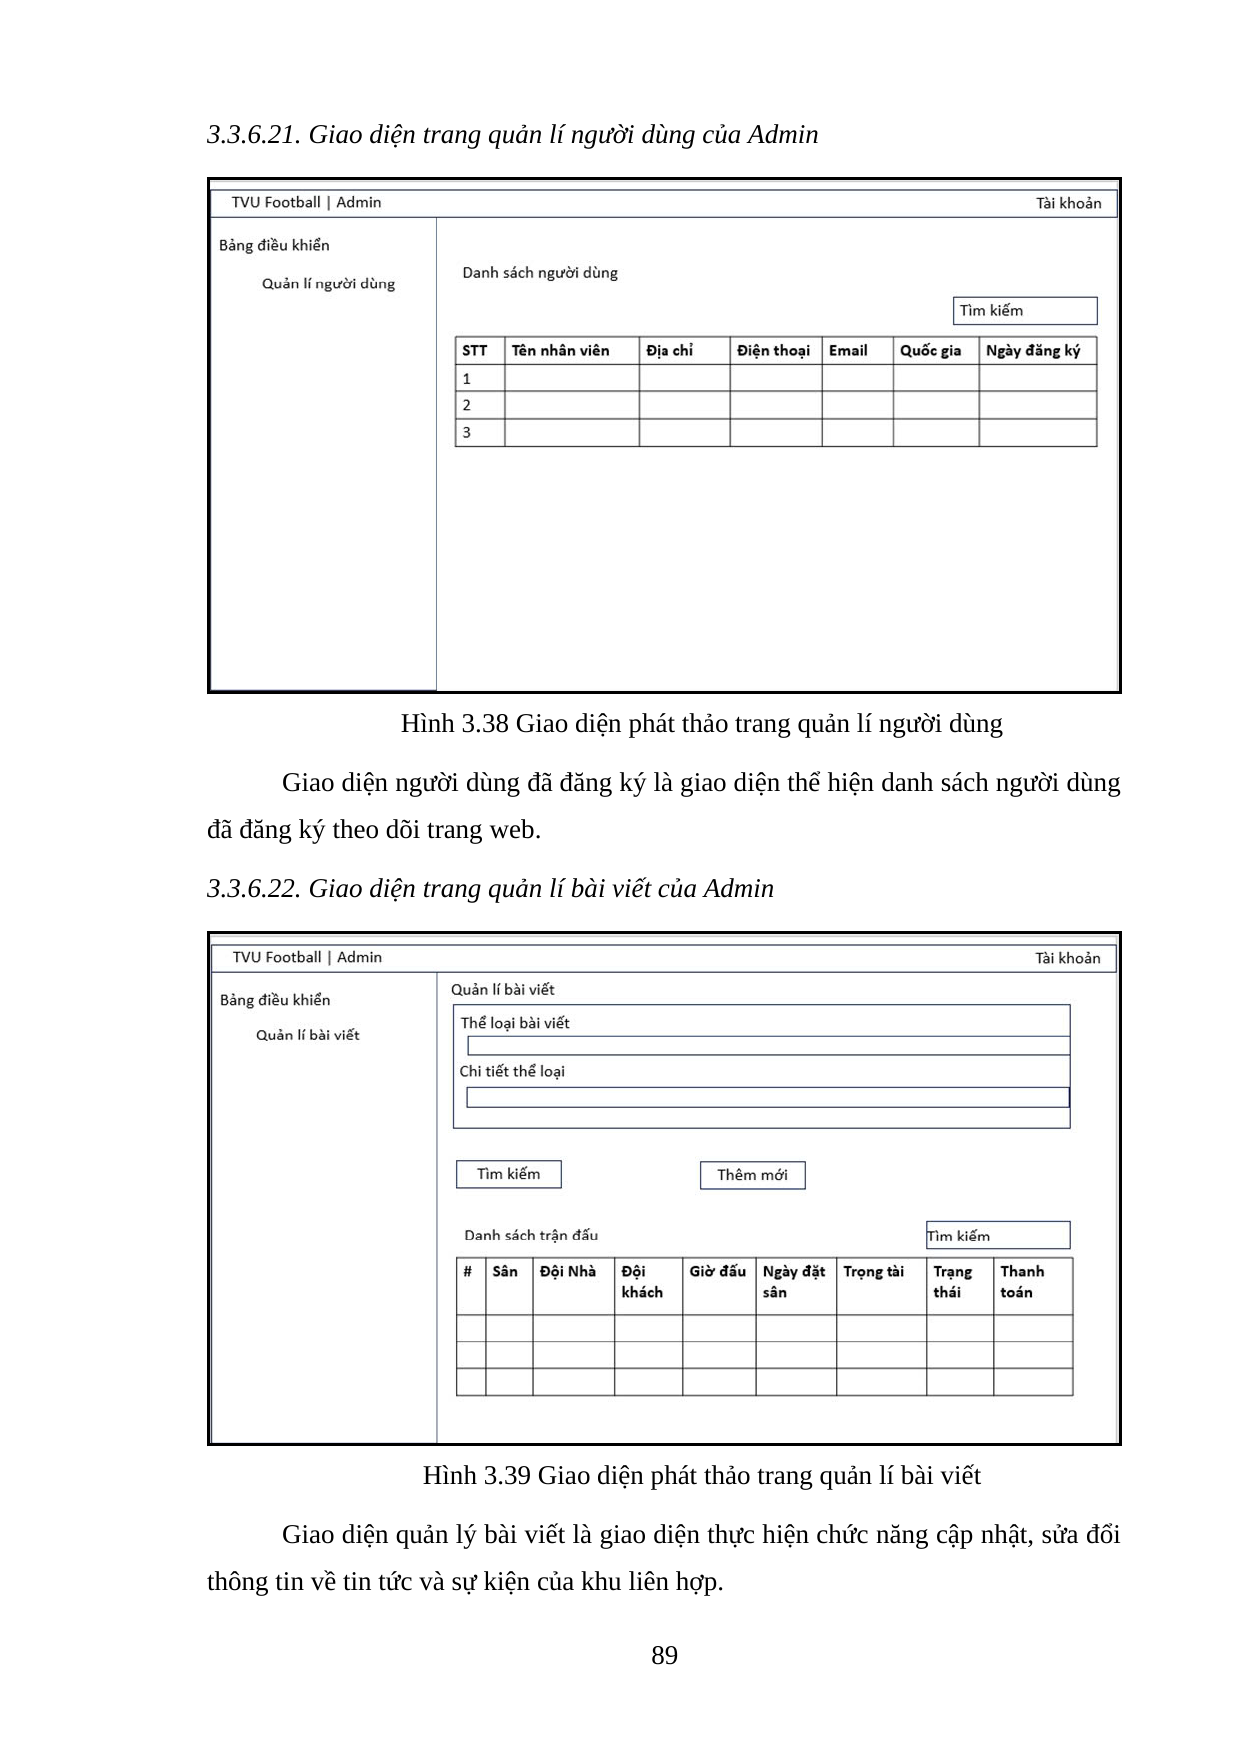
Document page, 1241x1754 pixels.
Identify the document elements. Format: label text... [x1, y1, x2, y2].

subtitle Giao diện trang quản lí bài viết của Admin [207, 872, 1122, 903]
text Giao diện quản lý bài viết là giao diện thực hiện chức năng cập nhật, sửa đổi thông tin về tin tức và sự kiện của khu liên hợp. [207, 1518, 1122, 1596]
subtitle Giao diện trang quản lí người dùng của Admin [207, 118, 1122, 149]
text Giao diện người dùng đã đăng ký là giao diện thể hiện danh sách người dùng đã đăng ký theo dõi trang web. [207, 766, 1122, 844]
picture [210, 180, 1119, 691]
text Hình 3.38 Giao diện phát thảo trang quản lí người dùng [207, 707, 1122, 738]
picture [210, 934, 1119, 1443]
text Hình 3.39 Giao diện phát thảo trang quản lí bài viết [207, 1459, 1122, 1490]
